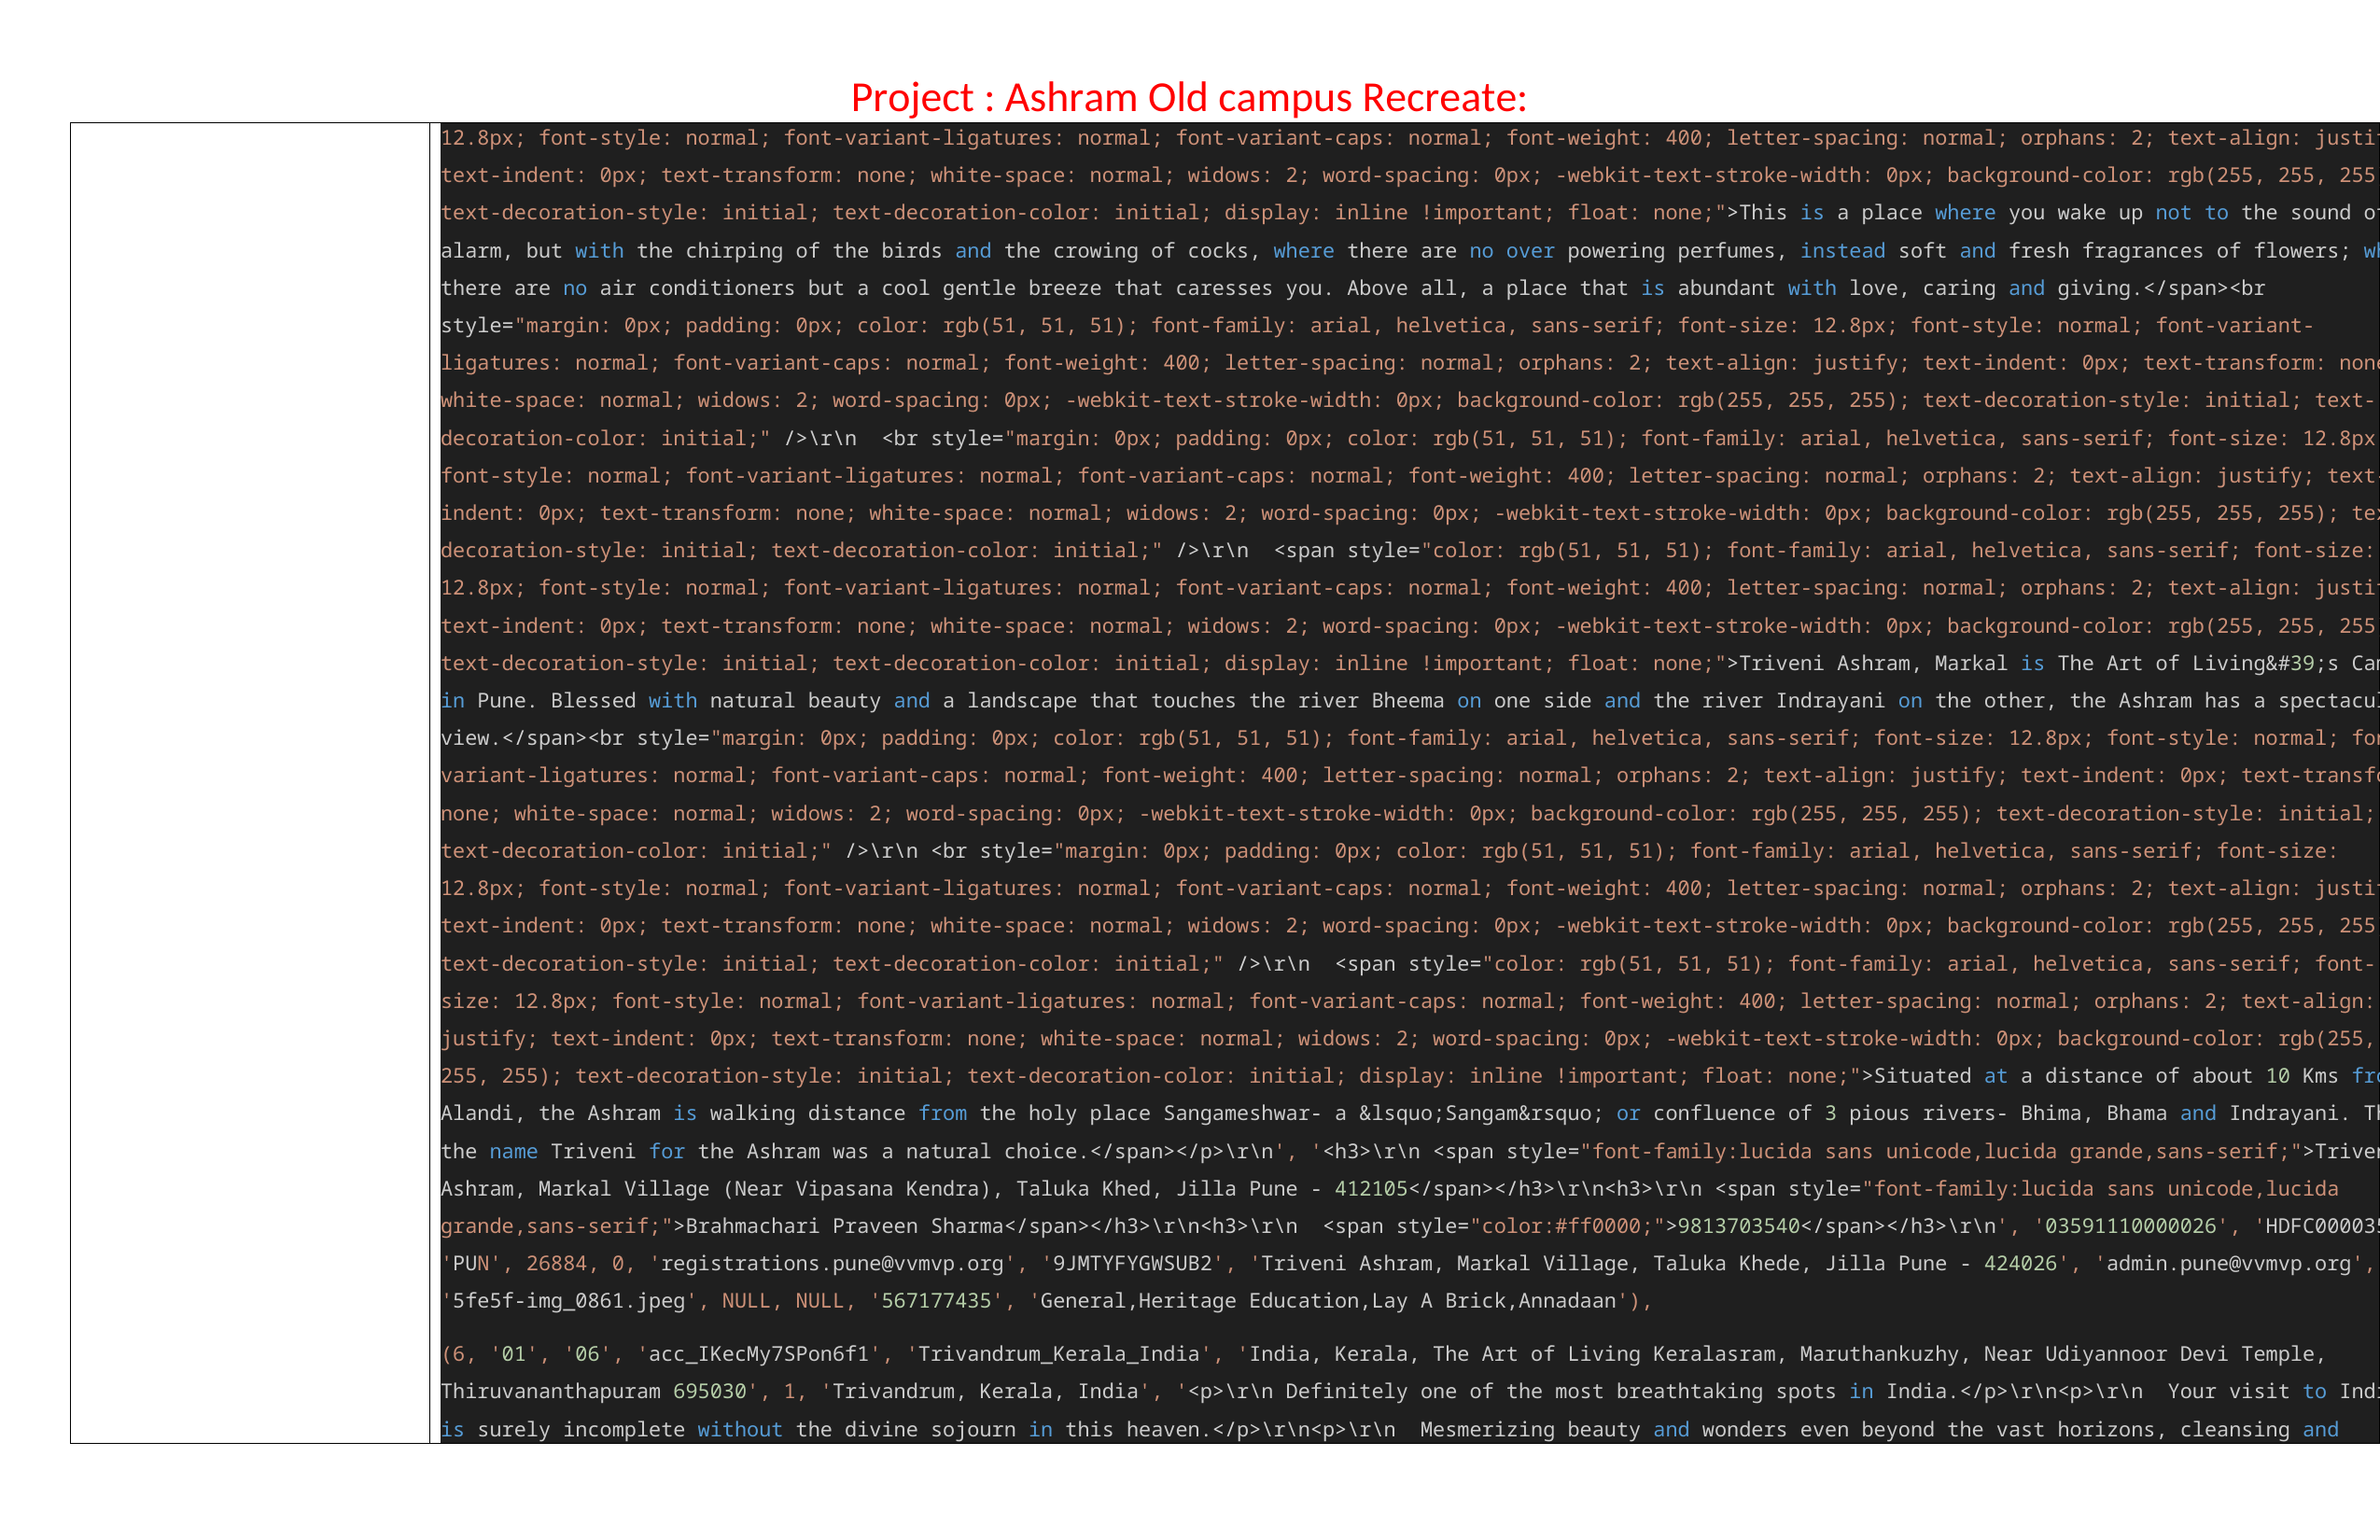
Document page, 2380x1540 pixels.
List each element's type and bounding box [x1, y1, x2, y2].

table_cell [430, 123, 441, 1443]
table_cell [71, 123, 429, 1443]
